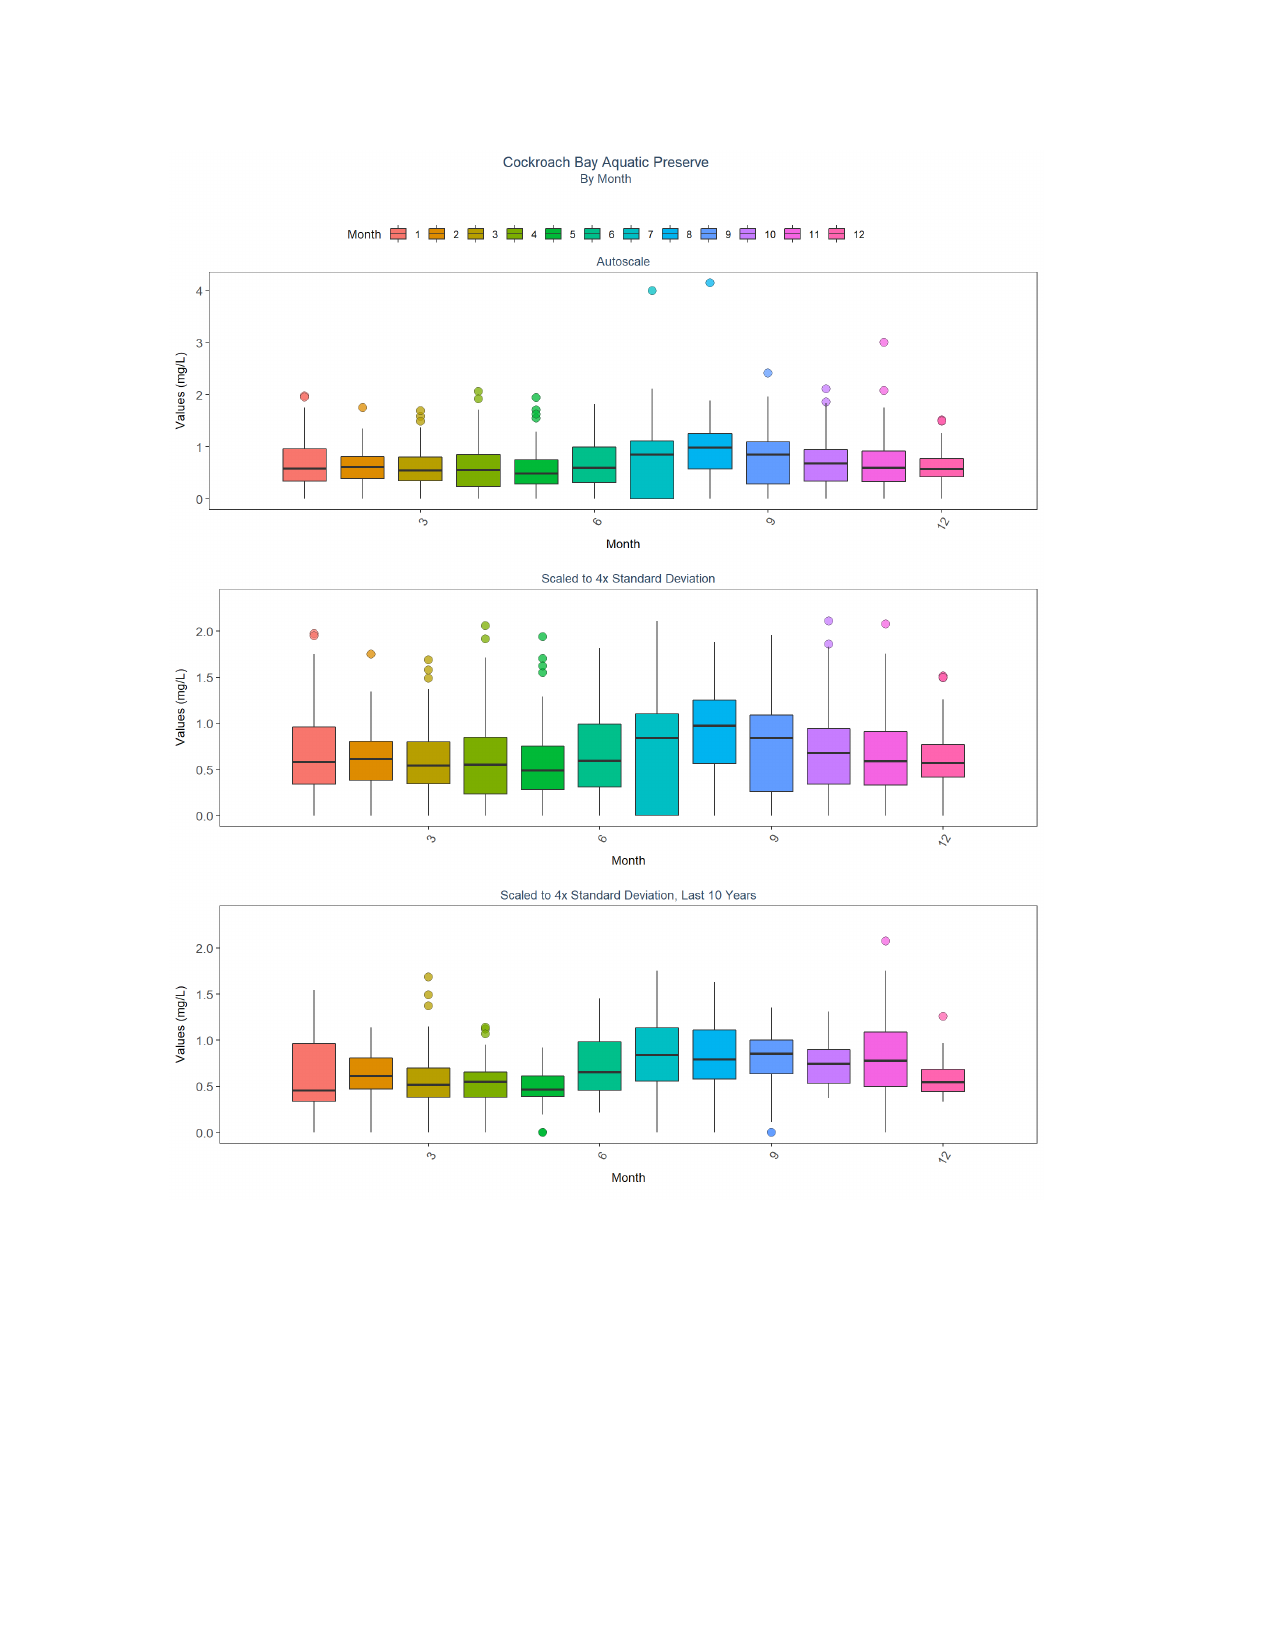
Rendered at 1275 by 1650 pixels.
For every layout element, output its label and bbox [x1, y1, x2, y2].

picture [168, 150, 1044, 1200]
